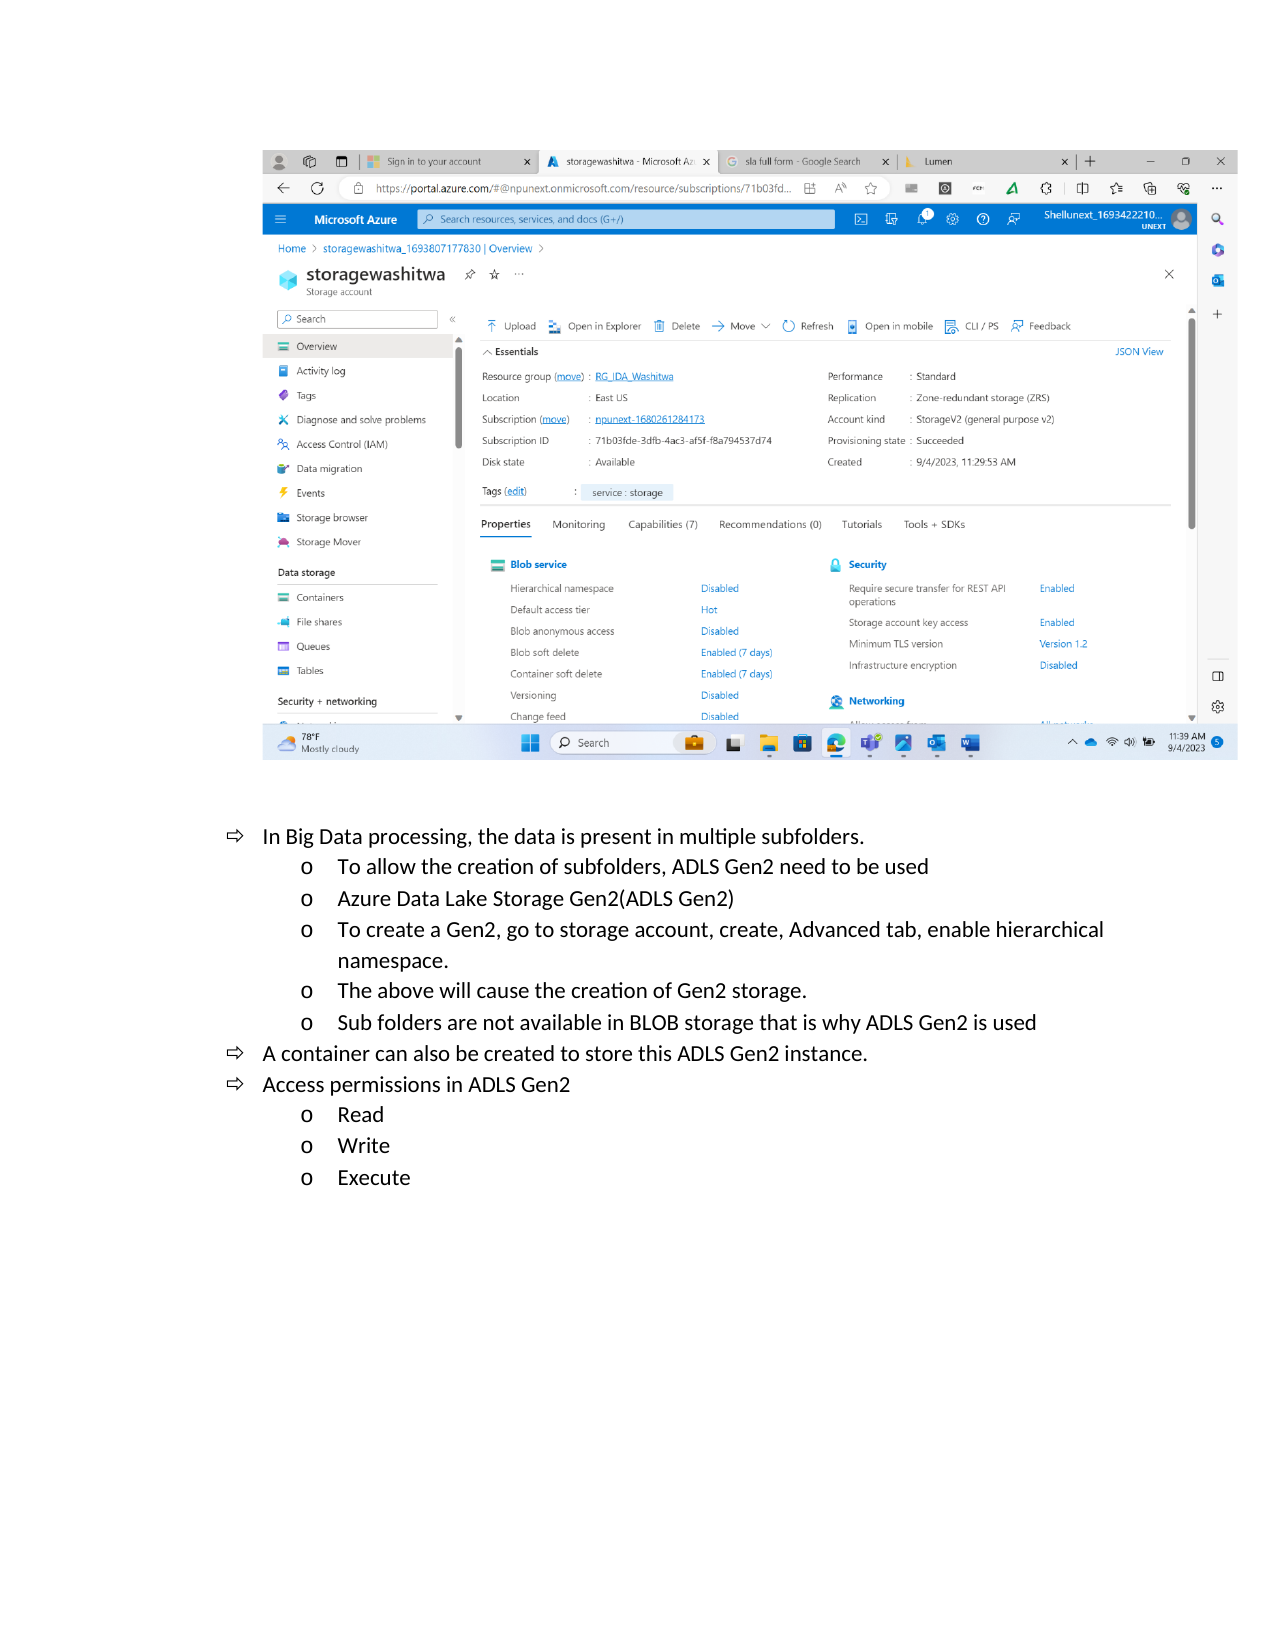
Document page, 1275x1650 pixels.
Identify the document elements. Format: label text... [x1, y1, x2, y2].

list Azure Data Lake Storage Gen2(ADLS Gen2) [300, 884, 1125, 913]
list Write [300, 1131, 1125, 1161]
list Execute [300, 1163, 1125, 1192]
list A container can also be created to store this ADLS Gen2 instance. [225, 1039, 1125, 1068]
list Sub folders are not available in BLOB storage that is why ADLS Gen2 is used [300, 1008, 1125, 1037]
list To allow the creation of subfolders, ADLS Gen2 need to be used [300, 852, 1125, 881]
list In Big Data processing, the data is present in multiple subfolders. [225, 822, 1125, 850]
list The above will cause the creation of Gen2 storage. [300, 977, 1125, 1006]
list Access permissions in ADLS Gen2 [225, 1070, 1125, 1098]
list To create a Gen2, go to storage account, create, Advanced tab, enable hierarchical namespace. [300, 915, 1125, 974]
picture [262, 150, 1238, 760]
list Read [300, 1100, 1125, 1129]
